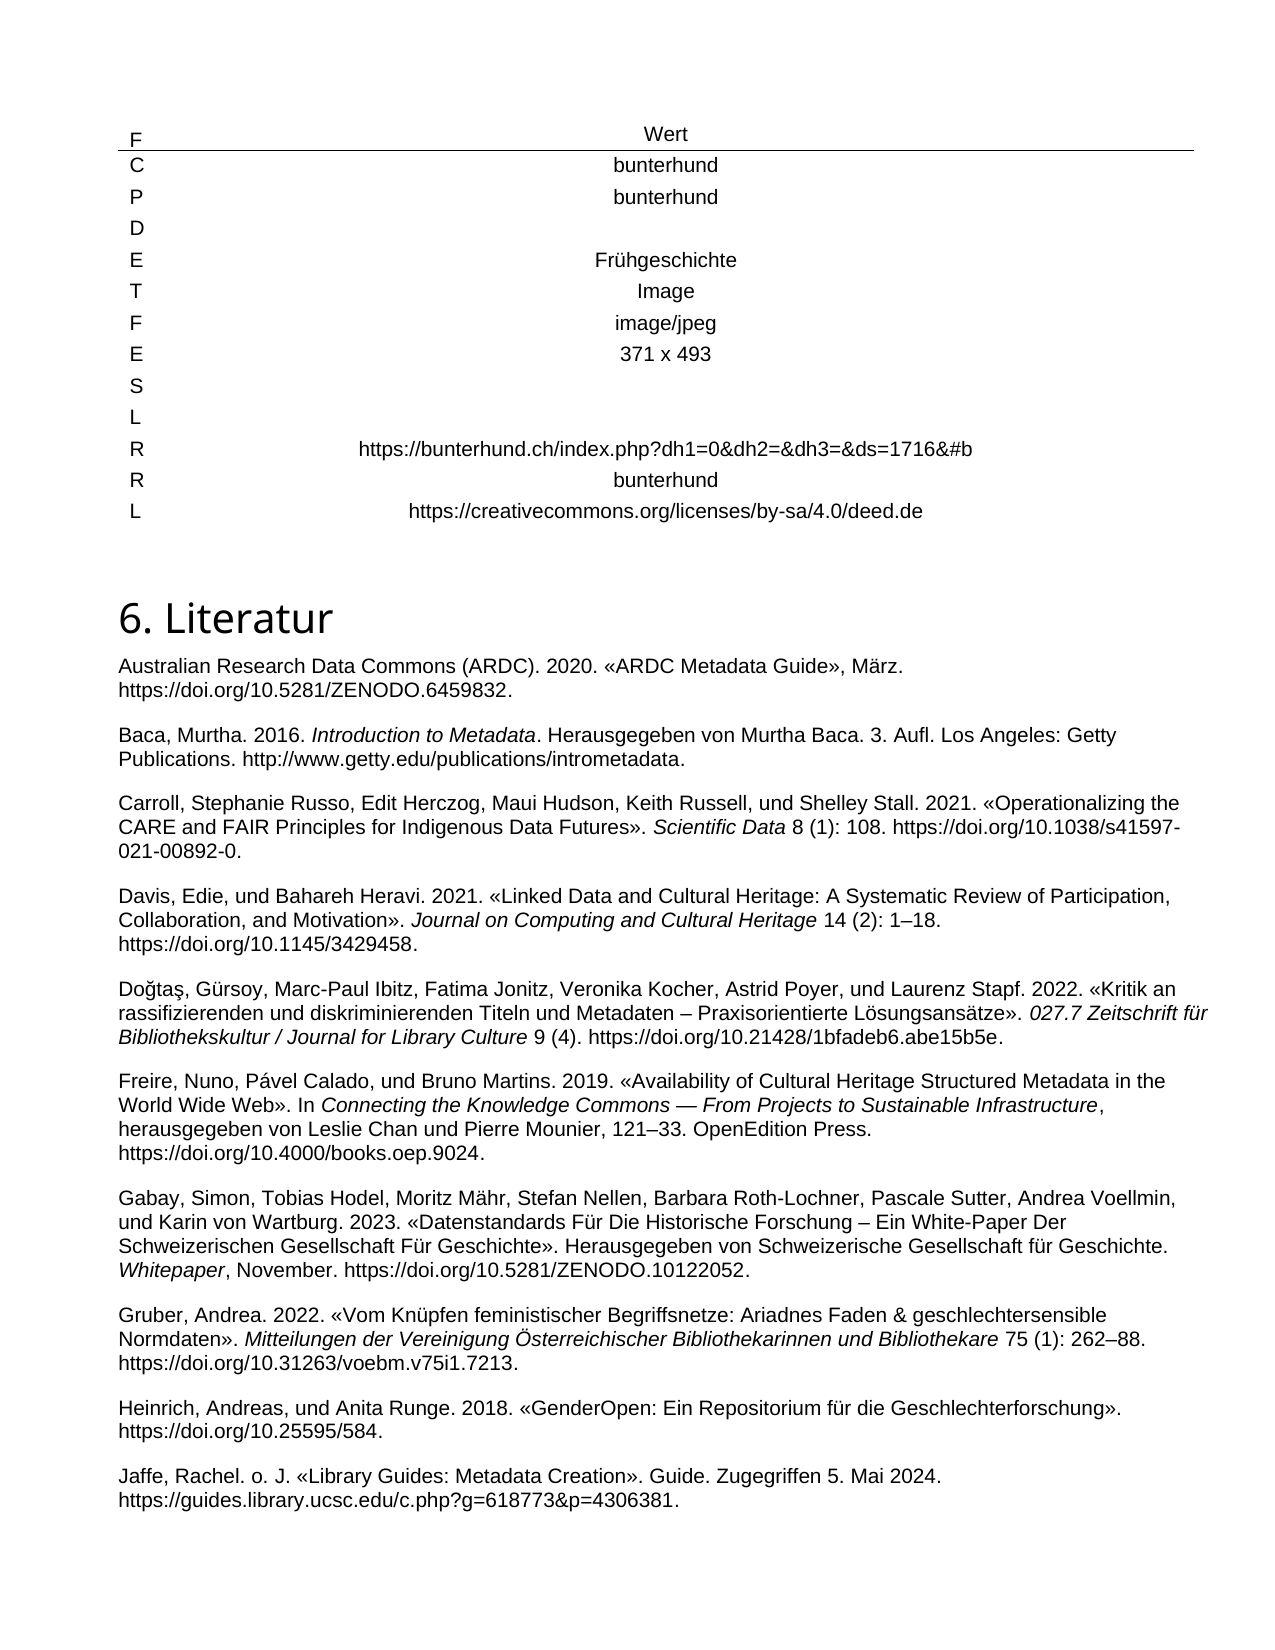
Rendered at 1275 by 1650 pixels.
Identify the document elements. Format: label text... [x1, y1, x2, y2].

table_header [107, 118, 1205, 551]
text Jaffe, Rachel. o. J. «Library Guides: Metadata Creation». Guide. Zugegriffen 5. Mai 2024. https://guides.library.ucsc.edu/c.php?g=618773&p=4306381. [118, 1464, 1216, 1512]
text Davis, Edie, und Bahareh Heravi. 2021. «Linked Data and Cultural Heritage: A Systematic Review of Participation, Collaboration, and Motivation». Journal on Computing and Cultural Heritage 14 (2): 1–18. https://doi.org/10.1145/3429458. [118, 884, 1216, 956]
text Baca, Murtha. 2016. Introduction to Metadata. Herausgegeben von Murtha Baca. 3. Aufl. Los Angeles: Getty Publications. http://www.getty.edu/publications/intrometadata. [118, 722, 1216, 770]
text Australian Research Data Commons (ARDC). 2020. «ARDC Metadata Guide», März. https://doi.org/10.5281/ZENODO.6459832. [118, 654, 1216, 702]
text Gabay, Simon, Tobias Hodel, Moritz Mähr, Stefan Nellen, Barbara Roth-Lochner, Pascale Sutter, Andrea Voellmin, und Karin von Wartburg. 2023. «Datenstandards Für Die Historische Forschung – Ein White-Paper Der Schweizerischen Gesellschaft Für Geschichte». Herausgegeben von Schweizerische Gesellschaft für Geschichte. Whitepaper, November. https://doi.org/10.5281/ZENODO.10122052. [118, 1186, 1216, 1282]
text Carroll, Stephanie Russo, Edit Herczog, Maui Hudson, Keith Russell, und Shelley Stall. 2021. «Operationalizing the CARE and FAIR Principles for Indigenous Data Futures». Scientific Data 8 (1): 108. https://doi.org/10.1038/s41597-021-00892-0. [118, 791, 1216, 863]
text Freire, Nuno, Pável Calado, und Bruno Martins. 2019. «Availability of Cultural Heritage Structured Metadata in the World Wide Web». In Connecting the Knowledge Commons — From Projects to Sustainable Infrastructure, herausgegeben von Leslie Chan und Pierre Mounier, 121–33. OpenEdition Press. https://doi.org/10.4000/books.oep.9024. [118, 1069, 1216, 1165]
text Gruber, Andrea. 2022. «Vom Knüpfen feministischer Begriffsnetze: Ariadnes Faden & geschlechtersensible Normdaten». Mitteilungen der Vereinigung Österreichischer Bibliothekarinnen und Bibliothekare 75 (1): 262–88. https://doi.org/10.31263/voebm.v75i1.7213. [118, 1303, 1216, 1374]
text Heinrich, Andreas, und Anita Runge. 2018. «GenderOpen: Ein Repositorium für die Geschlechterforschung». https://doi.org/10.25595/584. [118, 1395, 1216, 1443]
text Doğtaş, Gürsoy, Marc-Paul Ibitz, Fatima Jonitz, Veronika Kocher, Astrid Poyer, und Laurenz Stapf. 2022. «Kritik an rassifizierenden und diskriminierenden Titeln und Metadaten – Praxisorientierte Lösungsansätze». 027.7 Zeitschrift für Bibliothekskultur / Journal for Library Culture 9 (4). https://doi.org/10.21428/1bfadeb6.abe15b5e. [118, 977, 1216, 1048]
subtitle 6. Literatur [118, 588, 1216, 645]
